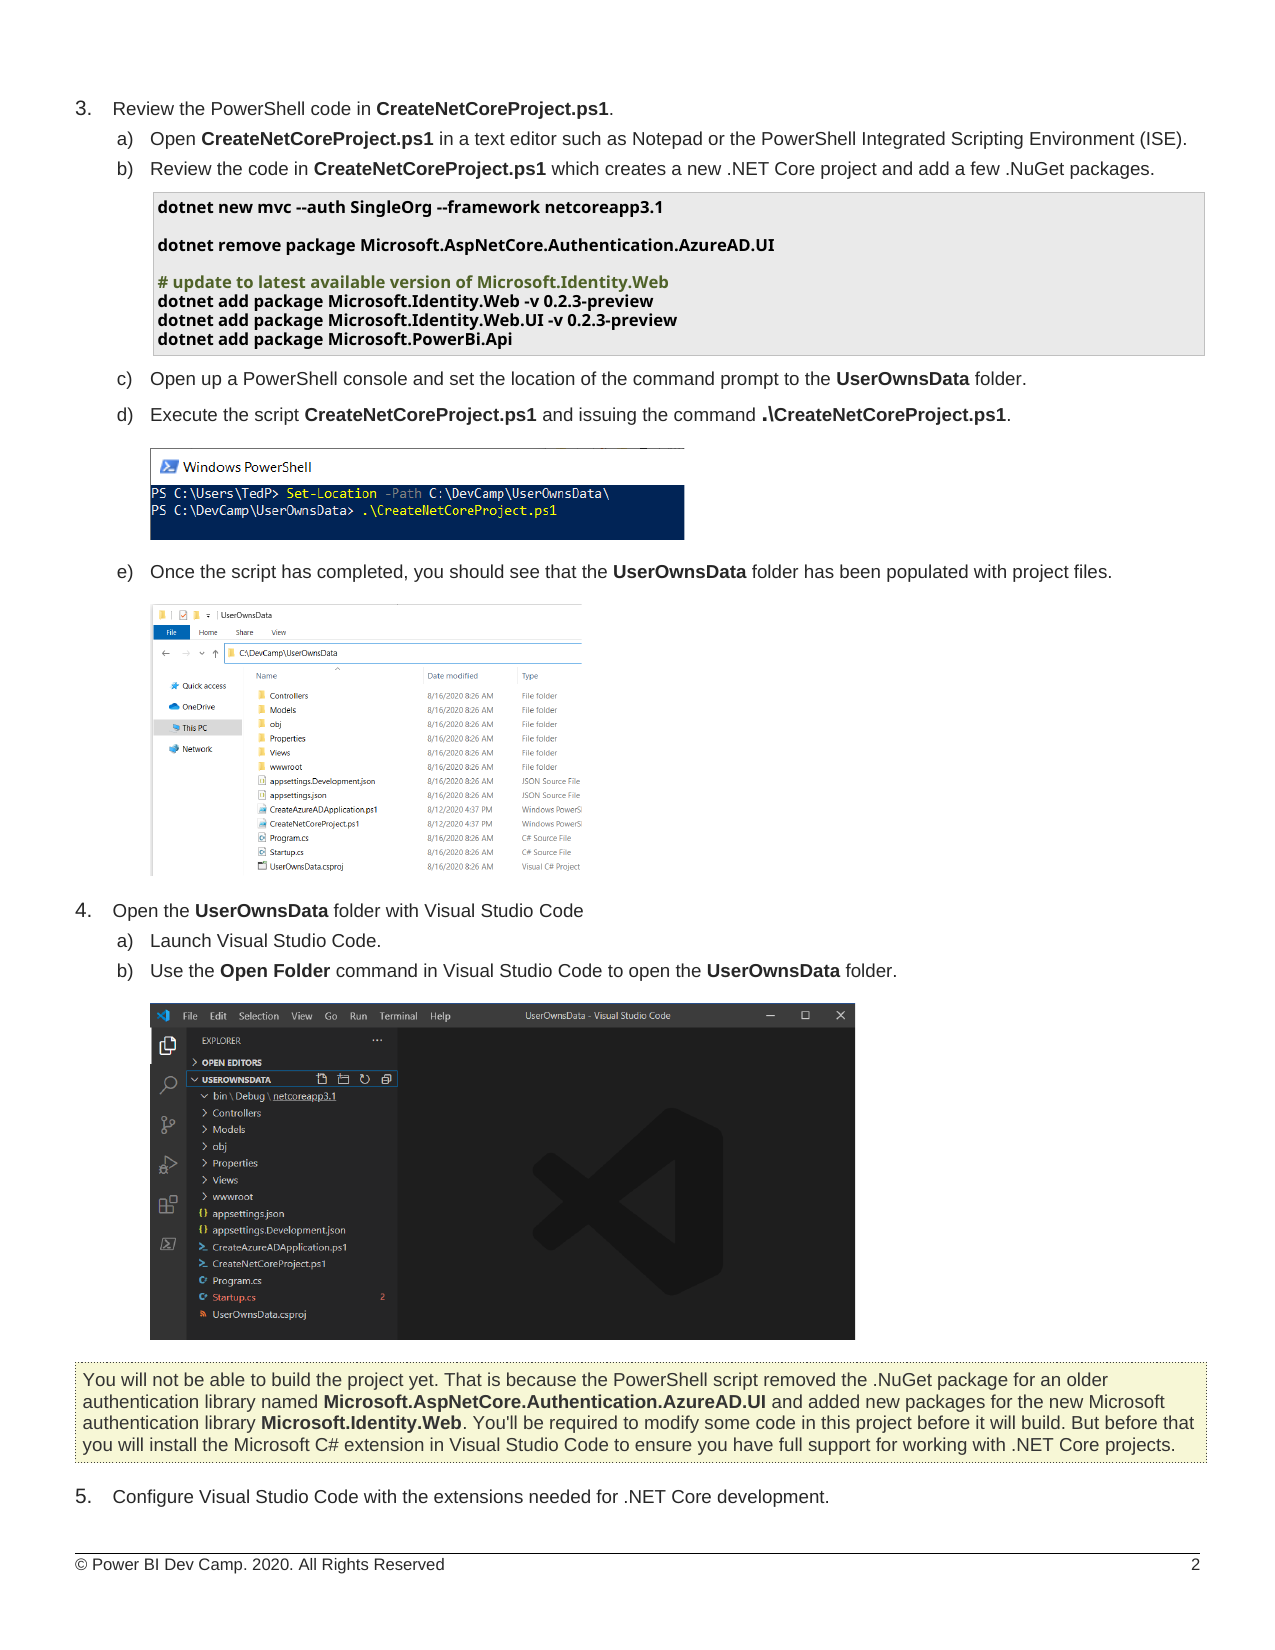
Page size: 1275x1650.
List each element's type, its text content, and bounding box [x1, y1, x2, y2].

text dotnet add package Microsoft.Identity.Web -v 0.2.3-preview [154, 286, 1204, 304]
text Launch Visual Studio Code. [117, 930, 1200, 951]
text dotnet new mvc --auth SingleOrg --framework netcoreapp3.1 [154, 193, 1204, 211]
text Open the UserOwnsData folder with Visual Studio Code [75, 897, 1200, 921]
text Once the script has completed, you should see that the UserOwnsData folder has been populated with project files. [117, 561, 1200, 583]
text Open CreateNetCoreProject.ps1 in a text editor such as Notepad or the PowerShell Integrated Scripting Environment (ISE). [117, 128, 1200, 150]
text Execute the script CreateNetCoreProject.ps1 and issuing the command .\CreateNetCoreProject.ps1. [117, 398, 1200, 427]
picture [150, 1003, 855, 1340]
text Review the PowerShell code in CreateNetCoreProject.ps1. [75, 96, 1200, 120]
picture [150, 604, 582, 876]
text dotnet add package Microsoft.Identity.Web.UI -v 0.2.3-preview [154, 304, 1204, 323]
text You will not be able to build the project yet. That is because the PowerShell script removed the .NuGet package for an older authentication library named Microsoft.AspNetCore.Authentication.AzureAD.UI and added new packages for the new Microsoft authentication library Microsoft.Identity.Web. You'll be required to modify some code in this project before it will build. But before that you will install the Microsoft C# extension in Visual Studio Code to ensure you have full support for working with .NET Core projects. [75, 1362, 1207, 1463]
picture [150, 448, 685, 540]
text Open up a PowerShell console and set the location of the command prompt to the UserOwnsData folder. [117, 368, 1200, 390]
text Configure Visual Studio Code with the extensions needed for .NET Core development. [75, 1483, 1200, 1507]
text Use the Open Folder command in Visual Studio Code to open the UserOwnsData folder. [117, 959, 1200, 981]
text dotnet add package Microsoft.PowerBi.Api [154, 323, 1204, 355]
text Review the code in CreateNetCoreProject.ps1 which creates a new .NET Core project and add a few .NuGet packages. [117, 158, 1200, 179]
text # update to latest available version of Microsoft.Identity.Web [154, 267, 1204, 286]
text dotnet remove package Microsoft.AspNetCore.Authentication.AzureAD.UI [154, 229, 1204, 248]
